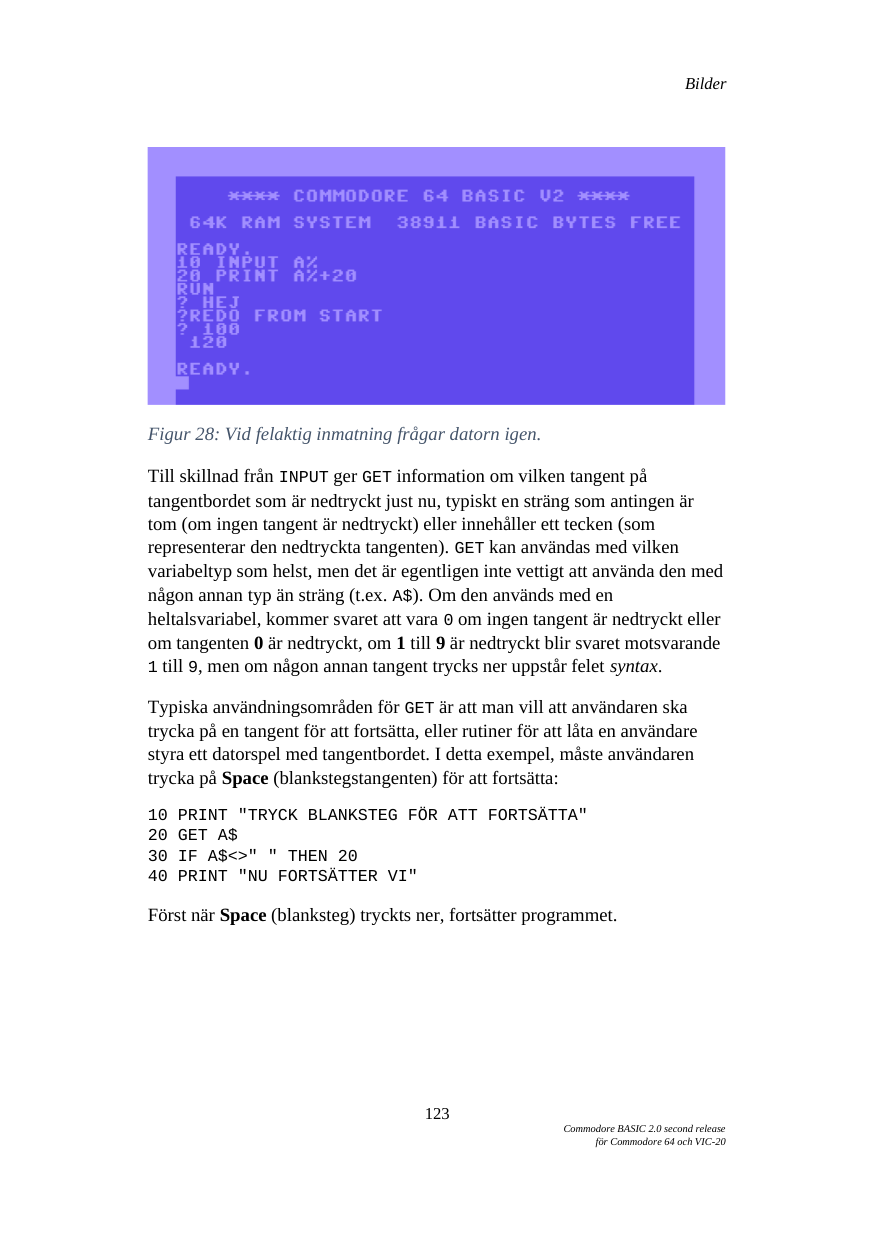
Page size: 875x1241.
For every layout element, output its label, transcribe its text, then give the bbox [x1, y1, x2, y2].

text Typiska användningsområden för GET är att man vill att användaren ska trycka på en tangent för att fortsätta, eller rutiner för att låta en användare styra ett datorspel med tangentbordet. I detta exempel, måste användaren trycka på Space (blankstegstangenten) för att fortsätta: [148, 696, 726, 788]
text Till skillnad från INPUT ger GET information om vilken tangent på tangentbordet som är nedtryckt just nu, typiskt en sträng som antingen är tom (om ingen tangent är nedtryckt) eller innehåller ett tecken (som representerar den nedtryckta tangenten). GET kan användas med vilken variabeltyp som helst, men det är egentligen inte vettigt att använda den med någon annan typ än sträng (t.ex. A$). Om den används med en heltalsvariabel, kommer svaret att vara 0 om ingen tangent är nedtryckt eller om tangenten 0 är nedtryckt, om 1 till 9 är nedtryckt blir svaret motsvarande 1 till 9, men om någon annan tangent trycks ner uppstår felet syntax. [148, 465, 726, 677]
text 10 PRINT "TRYCK BLANKSTEG FÖR ATT FORTSÄTTA" 20 GET A$ 30 IF A$<>" " THEN 20 40 PRINT "NU FORTSÄTTER VI" [148, 806, 726, 886]
text Figur 28: Vid felaktig inmatning frågar datorn igen. [148, 423, 726, 444]
text Först när Space (blanksteg) tryckts ner, fortsätter programmet. [148, 904, 726, 926]
